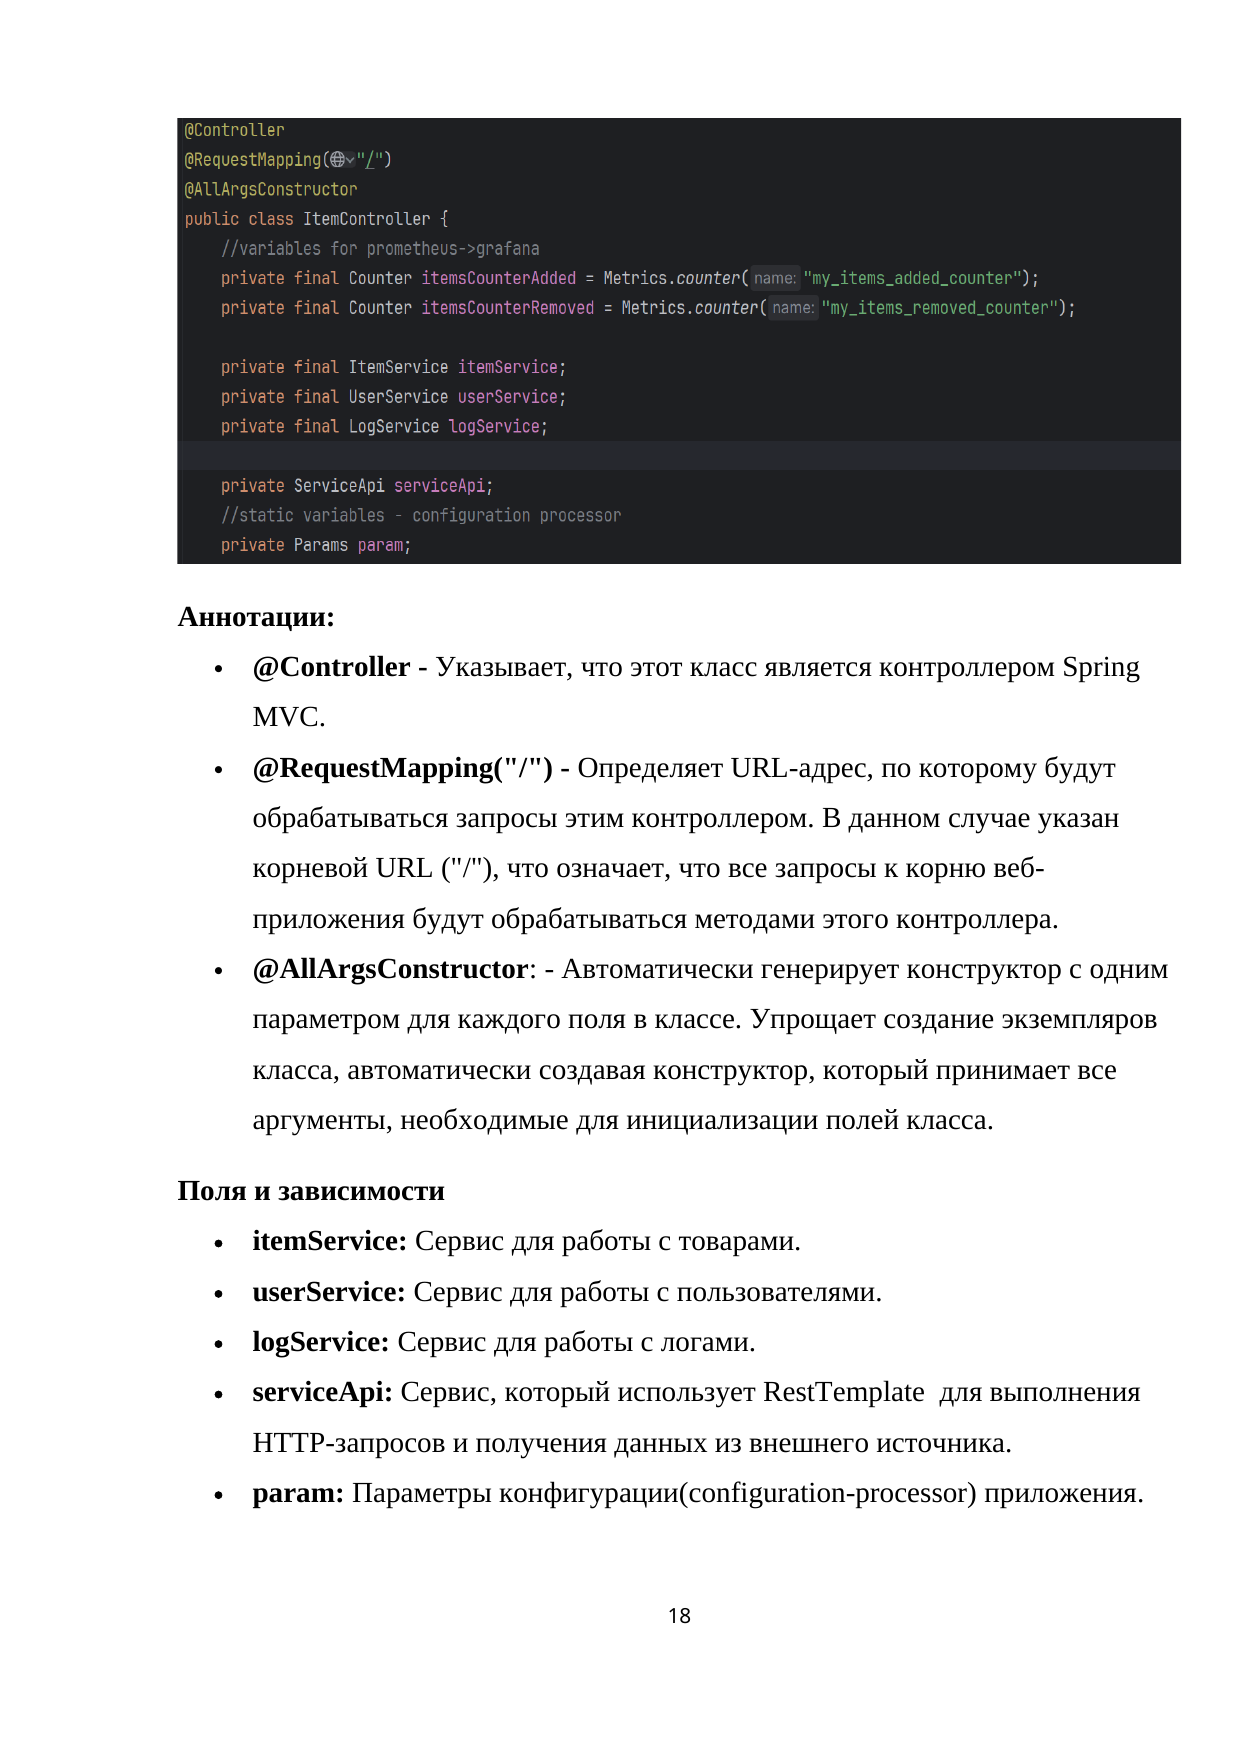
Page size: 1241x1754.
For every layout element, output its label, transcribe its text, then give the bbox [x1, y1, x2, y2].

list logService: Сервис для работы с логами. [215, 1324, 1181, 1358]
text Поля и зависимости [177, 1173, 1181, 1207]
list userService: Сервис для работы с пользователями. [215, 1274, 1181, 1307]
list param: Параметры конфигурации(configuration-processor) приложения. [215, 1475, 1181, 1509]
list @Controller - Указывает, что этот класс является контроллером Spring MVC. [215, 649, 1181, 733]
list serviceApi: Сервис, который использует RestTemplate для выполнения HTTP-запросов и получения данных из внешнего источника. [215, 1374, 1181, 1458]
list itemService: Сервис для работы с товарами. [215, 1223, 1181, 1257]
picture [177, 118, 1182, 564]
list @RequestMapping("/") - Определяет URL-адрес, по которому будут обрабатываться запросы этим контроллером. В данном случае указан корневой URL ("/"), что означает, что все запросы к корню веб-приложения будут обрабатываться методами этого контроллера. [215, 750, 1181, 934]
list @AllArgsConstructor: - Автоматически генерирует конструктор с одним параметром для каждого поля в классе. Упрощает создание экземпляров класса, автоматически создавая конструктор, который принимает все аргументы, необходимые для инициализации полей класса. [215, 951, 1181, 1136]
text Аннотации: [177, 599, 1181, 632]
